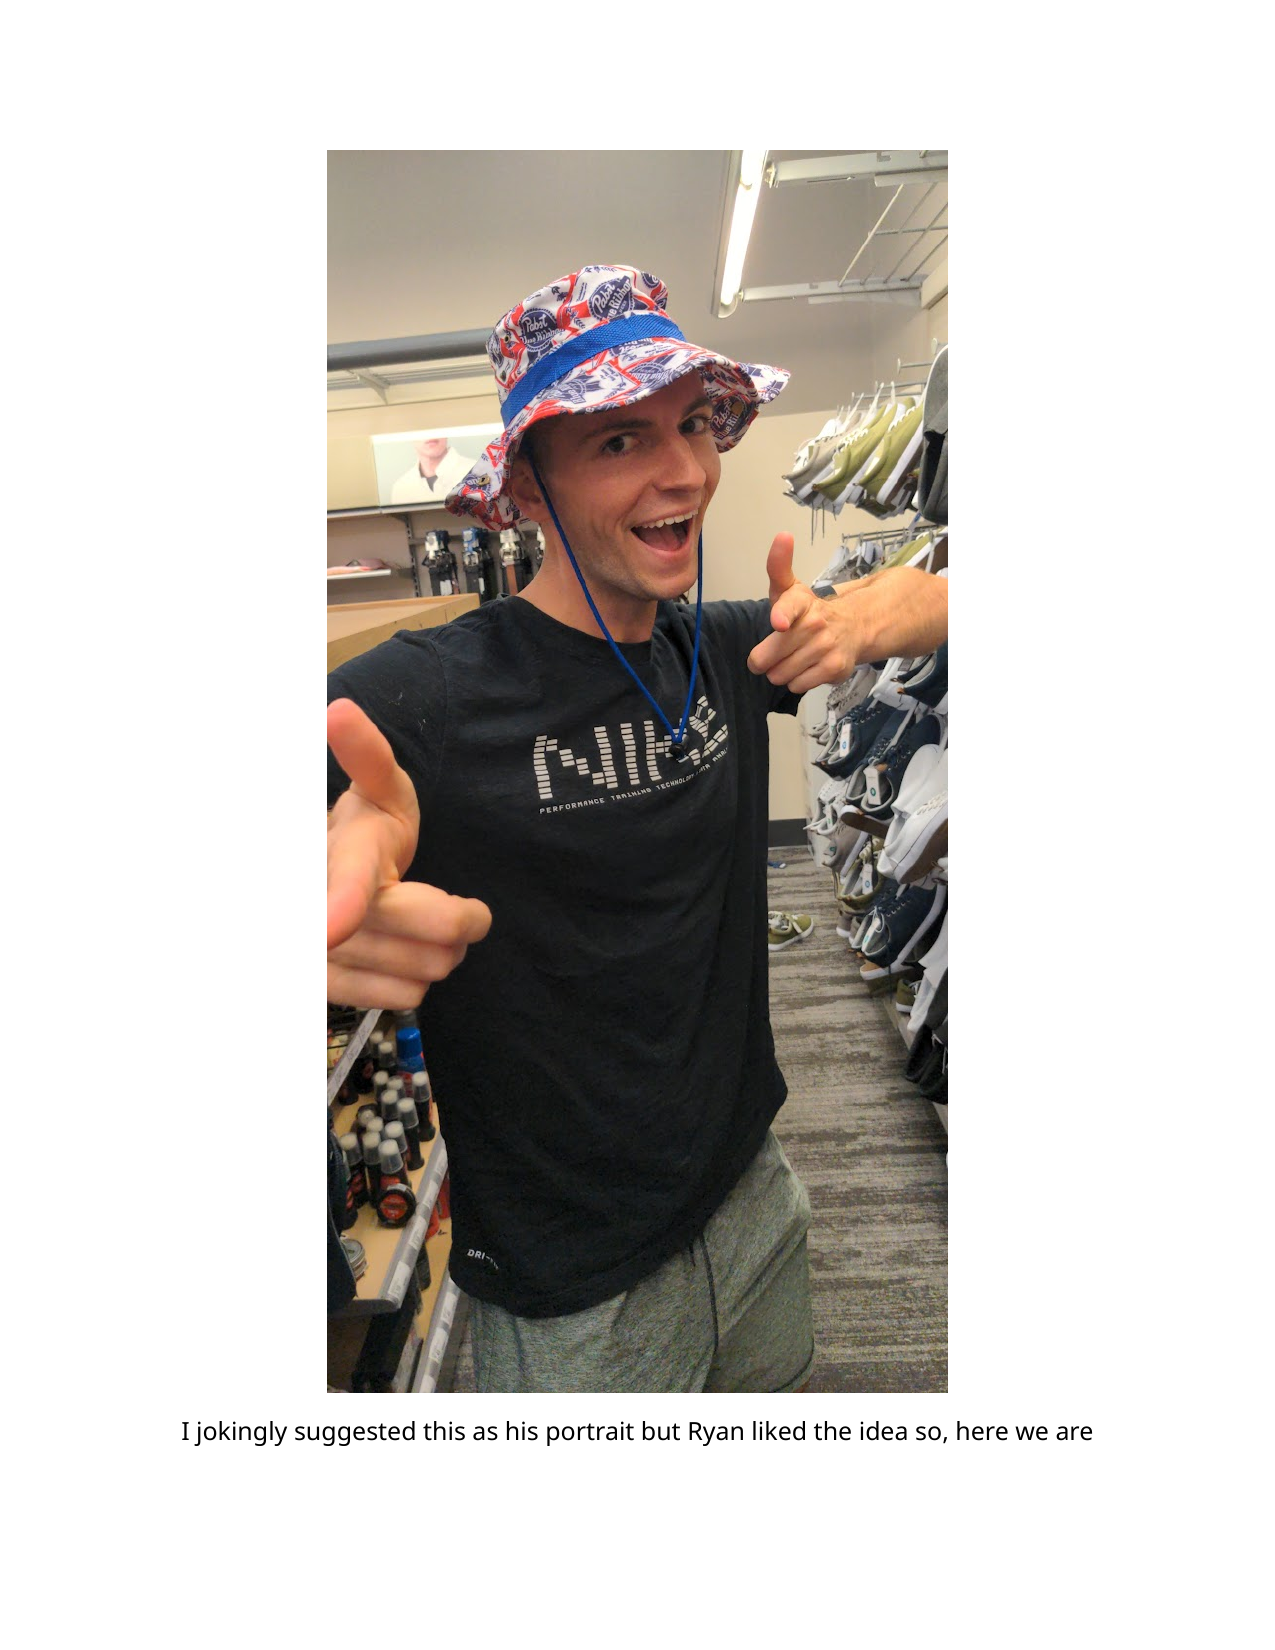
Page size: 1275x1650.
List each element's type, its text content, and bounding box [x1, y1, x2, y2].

text I jokingly suggested this as his portrait but Ryan liked the idea so, here we are [150, 1414, 1125, 1448]
picture [327, 150, 948, 1393]
